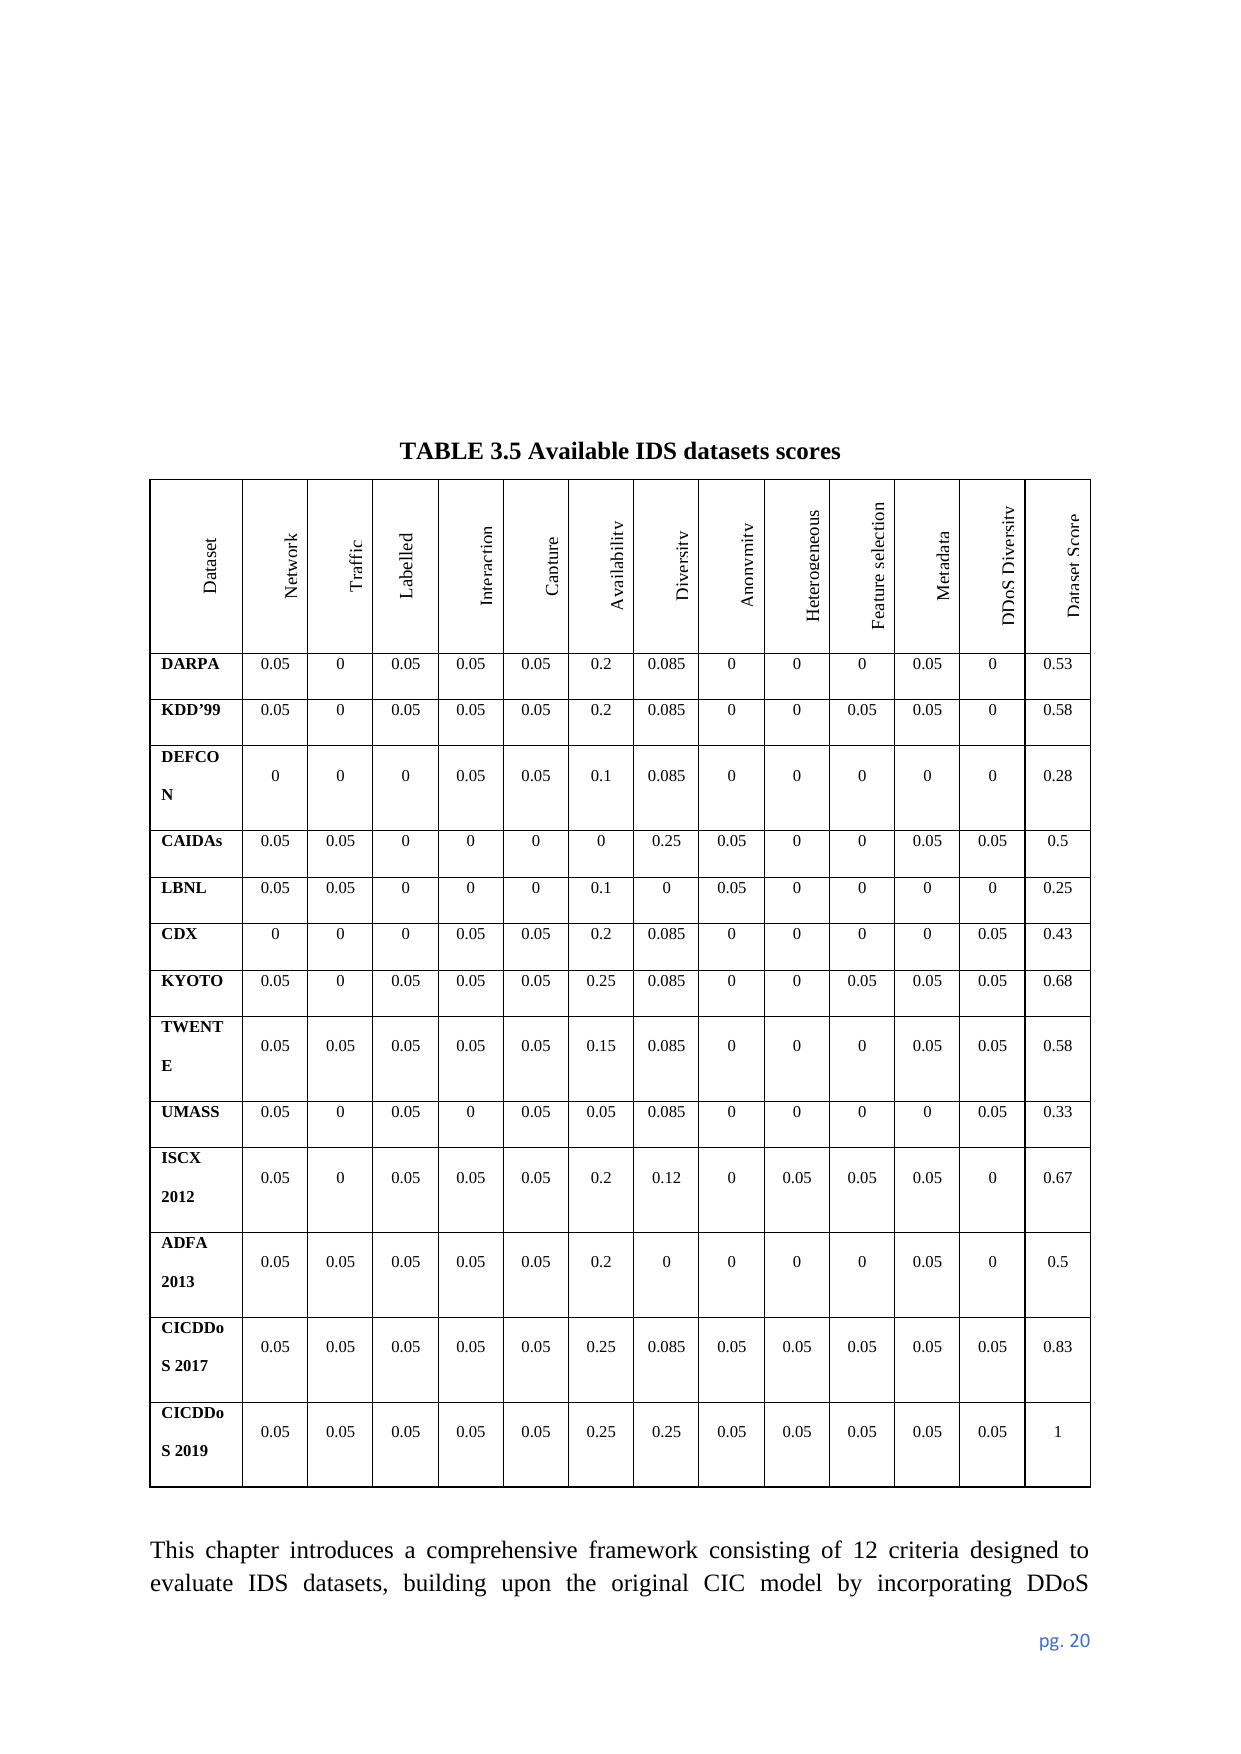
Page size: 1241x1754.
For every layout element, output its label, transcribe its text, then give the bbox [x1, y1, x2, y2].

table_cell 0.05 [439, 746, 503, 830]
table_cell 0 [699, 700, 764, 745]
table_cell 0.05 [243, 1318, 307, 1402]
table_cell 0.05 [765, 1403, 829, 1486]
table_cell 0 [765, 924, 829, 969]
table_cell 0.28 [1026, 746, 1090, 830]
table_cell 0 [699, 1017, 764, 1101]
table_cell 0.05 [308, 831, 372, 877]
table_cell 0.25 [569, 1403, 633, 1486]
table_cell LBNL [151, 878, 242, 923]
table_cell 0.05 [699, 1403, 764, 1486]
table_cell 0.05 [960, 971, 1024, 1016]
table_header Feature selection [830, 480, 894, 652]
table_cell 0.085 [634, 654, 698, 699]
table_header DDoS Diversity [960, 480, 1024, 652]
table_cell 0 [765, 1233, 829, 1317]
table_cell 0.05 [504, 1318, 568, 1402]
table_header Dataset [151, 480, 242, 652]
table_cell 0.05 [895, 700, 959, 745]
table_cell 0.05 [243, 1017, 307, 1101]
table_cell 0.05 [373, 1148, 438, 1232]
table_cell 0.05 [373, 654, 438, 699]
table_cell 0.085 [634, 924, 698, 969]
table_cell 0 [308, 746, 372, 830]
table_cell 0 [439, 1102, 503, 1147]
table_cell 0.25 [569, 971, 633, 1016]
table_cell ISCX 2012 [151, 1148, 242, 1232]
table_cell 0.05 [504, 1102, 568, 1147]
table_cell 0.05 [373, 1318, 438, 1402]
table_cell 0 [830, 831, 894, 877]
table_cell 1 [1026, 1403, 1090, 1486]
table_cell 0.05 [243, 971, 307, 1016]
table_cell 0 [830, 1102, 894, 1147]
table_cell 0 [699, 1102, 764, 1147]
table_cell 0.05 [243, 654, 307, 699]
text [150, 1535, 1090, 1597]
table_cell 0 [699, 1148, 764, 1232]
table_header Heterogeneous [765, 480, 829, 652]
table_cell 0.05 [373, 1403, 438, 1486]
table_cell 0.25 [634, 831, 698, 877]
table_cell 0.05 [373, 1102, 438, 1147]
table_cell 0 [439, 831, 503, 877]
table_header Metadata [895, 480, 959, 652]
table_cell 0 [373, 878, 438, 923]
table_cell 0.05 [960, 1318, 1024, 1402]
table_cell 0.05 [504, 971, 568, 1016]
table_cell 0 [830, 1233, 894, 1317]
table_cell 0.33 [1026, 1102, 1090, 1147]
table_cell 0 [895, 746, 959, 830]
table_cell 0 [308, 700, 372, 745]
table_cell 0.68 [1026, 971, 1090, 1016]
table_cell 0 [308, 924, 372, 969]
table_cell 0.05 [308, 1403, 372, 1486]
table_cell 0 [308, 971, 372, 1016]
table_cell 0.25 [1026, 878, 1090, 923]
table_cell 0 [504, 831, 568, 877]
table_cell 0 [895, 924, 959, 969]
table_cell 0.05 [960, 1017, 1024, 1101]
table_cell 0.05 [895, 1233, 959, 1317]
table_cell 0 [960, 746, 1024, 830]
table_cell 0 [699, 971, 764, 1016]
table_cell 0.05 [308, 1017, 372, 1101]
table_cell 0.05 [243, 700, 307, 745]
table_cell 0.15 [569, 1017, 633, 1101]
table_cell 0 [504, 878, 568, 923]
table_cell 0.05 [895, 1403, 959, 1486]
table_cell CAIDAs [151, 831, 242, 877]
table_cell 0.05 [699, 878, 764, 923]
table_cell 0.05 [308, 1318, 372, 1402]
table_cell 0.05 [895, 831, 959, 877]
table_cell 0.2 [569, 1233, 633, 1317]
table_cell 0.05 [699, 831, 764, 877]
table_cell 0.085 [634, 1318, 698, 1402]
table_cell 0 [699, 654, 764, 699]
table_cell 0 [634, 1233, 698, 1317]
table_cell KYOTO [151, 971, 242, 1016]
table_header Diversity [634, 480, 698, 652]
table_cell 0.085 [634, 1102, 698, 1147]
table_cell 0.085 [634, 971, 698, 1016]
table_cell 0 [699, 746, 764, 830]
table_header Traffic [308, 480, 372, 652]
table_cell 0 [765, 700, 829, 745]
table_cell 0.05 [243, 878, 307, 923]
table_cell 0.05 [439, 1148, 503, 1232]
table_cell 0.05 [504, 1148, 568, 1232]
table_cell ADFA 2013 [151, 1233, 242, 1317]
table_cell 0 [634, 878, 698, 923]
table_cell 0.05 [895, 1017, 959, 1101]
table_cell 0.05 [373, 1233, 438, 1317]
table_cell 0 [765, 746, 829, 830]
table_cell 0.05 [830, 1318, 894, 1402]
table_cell 0.05 [960, 1403, 1024, 1486]
table_cell 0.05 [504, 1017, 568, 1101]
table_cell 0.25 [634, 1403, 698, 1486]
table_cell 0.12 [634, 1148, 698, 1232]
table_cell 0.43 [1026, 924, 1090, 969]
table_header Capture [504, 480, 568, 652]
table_cell 0.1 [569, 878, 633, 923]
table_cell 0.2 [569, 924, 633, 969]
table_cell 0 [960, 700, 1024, 745]
table_cell 0 [960, 1233, 1024, 1317]
table_cell 0.05 [439, 1017, 503, 1101]
table_cell 0.05 [439, 924, 503, 969]
table_cell DARPA [151, 654, 242, 699]
table_cell 0 [830, 746, 894, 830]
table_cell 0.05 [830, 700, 894, 745]
table_cell 0.085 [634, 700, 698, 745]
table_cell 0.05 [504, 700, 568, 745]
table_cell 0.2 [569, 654, 633, 699]
table_cell 0 [895, 1102, 959, 1147]
table_cell 0.05 [504, 924, 568, 969]
table_cell 0.05 [895, 971, 959, 1016]
table_cell KDD’99 [151, 700, 242, 745]
table_header Network [243, 480, 307, 652]
table_cell 0.5 [1026, 1233, 1090, 1317]
table_cell 0 [308, 1148, 372, 1232]
table_cell 0 [960, 878, 1024, 923]
table_cell 0 [765, 878, 829, 923]
table_cell 0.5 [1026, 831, 1090, 877]
table_header Dataset Score [1026, 480, 1090, 652]
table_cell 0.05 [960, 831, 1024, 877]
table_cell 0 [308, 654, 372, 699]
table_cell 0.1 [569, 746, 633, 830]
table_cell CICDDoS 2019 [151, 1403, 242, 1486]
table_cell 0.83 [1026, 1318, 1090, 1402]
table_cell 0.05 [243, 1102, 307, 1147]
table_cell 0 [895, 878, 959, 923]
table_cell DEFCON [151, 746, 242, 830]
table_cell 0 [765, 1017, 829, 1101]
table_cell 0 [830, 1017, 894, 1101]
table_cell 0.085 [634, 746, 698, 830]
table_cell 0.05 [960, 1102, 1024, 1147]
table_cell 0 [439, 878, 503, 923]
table_cell 0.05 [830, 1403, 894, 1486]
table_cell 0 [765, 1102, 829, 1147]
table_cell 0 [699, 1233, 764, 1317]
table_cell 0.05 [895, 1318, 959, 1402]
table_cell 0 [373, 746, 438, 830]
text TABLE 3.5 Available IDS datasets scores [150, 436, 1090, 465]
table_cell 0 [960, 654, 1024, 699]
table_cell 0.05 [439, 654, 503, 699]
table_cell 0.05 [439, 700, 503, 745]
table_cell 0 [699, 924, 764, 969]
table_cell 0 [830, 654, 894, 699]
table_cell 0.05 [699, 1318, 764, 1402]
table_cell 0.085 [634, 1017, 698, 1101]
table_cell 0.25 [569, 1318, 633, 1402]
table_cell 0.58 [1026, 1017, 1090, 1101]
table_cell 0 [960, 1148, 1024, 1232]
table_cell 0.05 [504, 1403, 568, 1486]
table_cell 0 [765, 971, 829, 1016]
table_cell CICDDoS 2017 [151, 1318, 242, 1402]
table_cell 0.2 [569, 1148, 633, 1232]
table_cell 0 [243, 924, 307, 969]
table_cell 0 [830, 924, 894, 969]
table_cell 0 [765, 654, 829, 699]
table_cell 0.05 [373, 700, 438, 745]
table_cell 0.05 [308, 878, 372, 923]
table_cell 0.05 [243, 831, 307, 877]
table_header Availability [569, 480, 633, 652]
table_cell 0.05 [504, 746, 568, 830]
table_cell 0.05 [439, 1403, 503, 1486]
table_cell 0.05 [439, 1318, 503, 1402]
table_cell 0 [373, 924, 438, 969]
table_cell 0.2 [569, 700, 633, 745]
table_cell UMASS [151, 1102, 242, 1147]
table_cell 0 [308, 1102, 372, 1147]
table_cell 0.05 [765, 1318, 829, 1402]
table_cell 0.05 [765, 1148, 829, 1232]
table_cell CDX [151, 924, 242, 969]
table_cell 0.05 [895, 654, 959, 699]
table_cell 0.05 [243, 1403, 307, 1486]
table_cell 0.05 [373, 971, 438, 1016]
table_cell 0.05 [308, 1233, 372, 1317]
table_cell TWENTE [151, 1017, 242, 1101]
table_cell 0 [830, 878, 894, 923]
table_cell 0 [765, 831, 829, 877]
table_cell 0.05 [895, 1148, 959, 1232]
table_cell 0.05 [504, 654, 568, 699]
table_cell 0.05 [373, 1017, 438, 1101]
table_cell 0.05 [830, 971, 894, 1016]
table_cell 0.05 [439, 1233, 503, 1317]
table_cell 0.58 [1026, 700, 1090, 745]
table_cell 0.05 [243, 1148, 307, 1232]
table_header Labelled [373, 480, 438, 652]
table_cell 0.05 [569, 1102, 633, 1147]
table_cell 0.05 [960, 924, 1024, 969]
table_cell 0.05 [439, 971, 503, 1016]
table_cell 0 [373, 831, 438, 877]
table_cell 0.05 [830, 1148, 894, 1232]
table_header Anonymity [699, 480, 764, 652]
table_cell 0.67 [1026, 1148, 1090, 1232]
table_cell 0.53 [1026, 654, 1090, 699]
table_header Interaction [439, 480, 503, 652]
table_cell 0.05 [243, 1233, 307, 1317]
table_cell 0.05 [504, 1233, 568, 1317]
table_cell 0 [569, 831, 633, 877]
table_cell 0 [243, 746, 307, 830]
